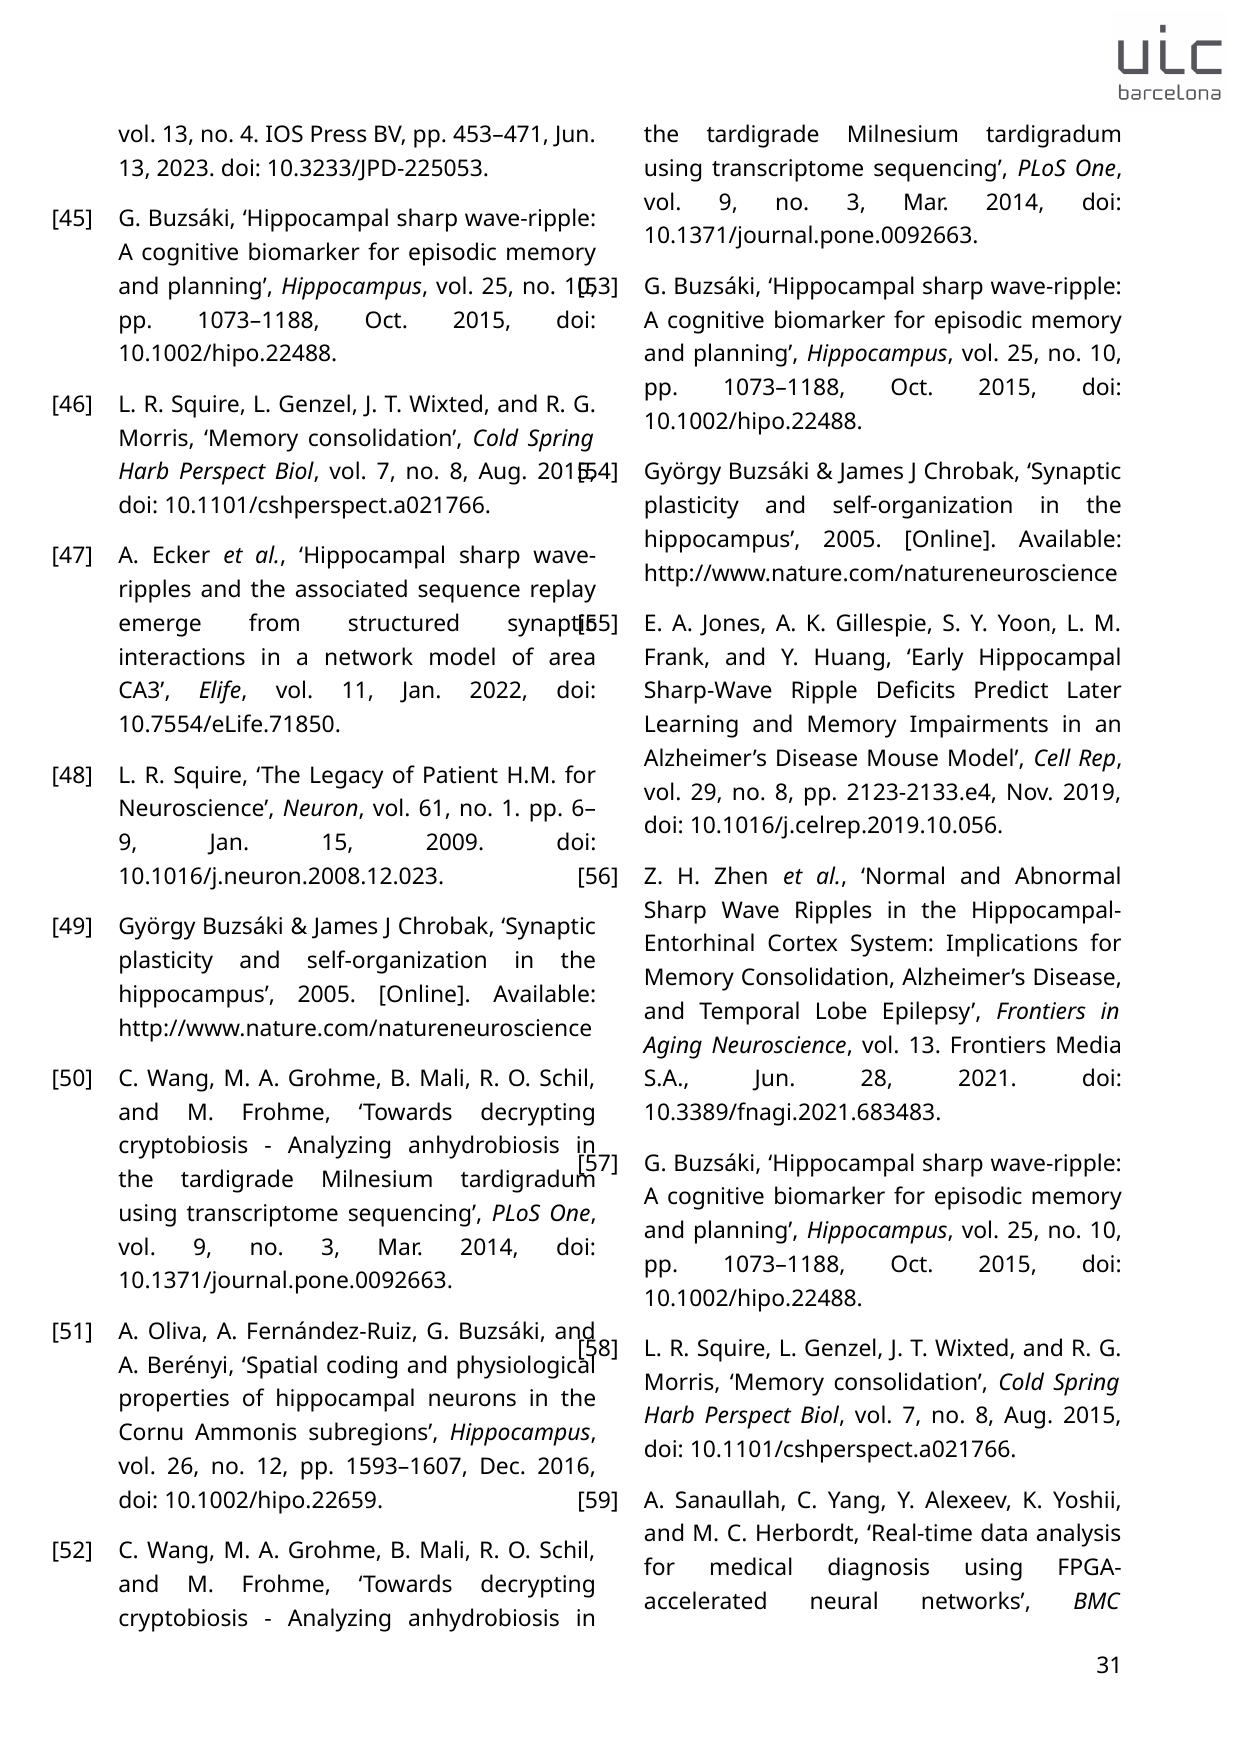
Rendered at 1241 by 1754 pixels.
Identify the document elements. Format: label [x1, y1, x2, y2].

picture [1110, 11, 1229, 110]
